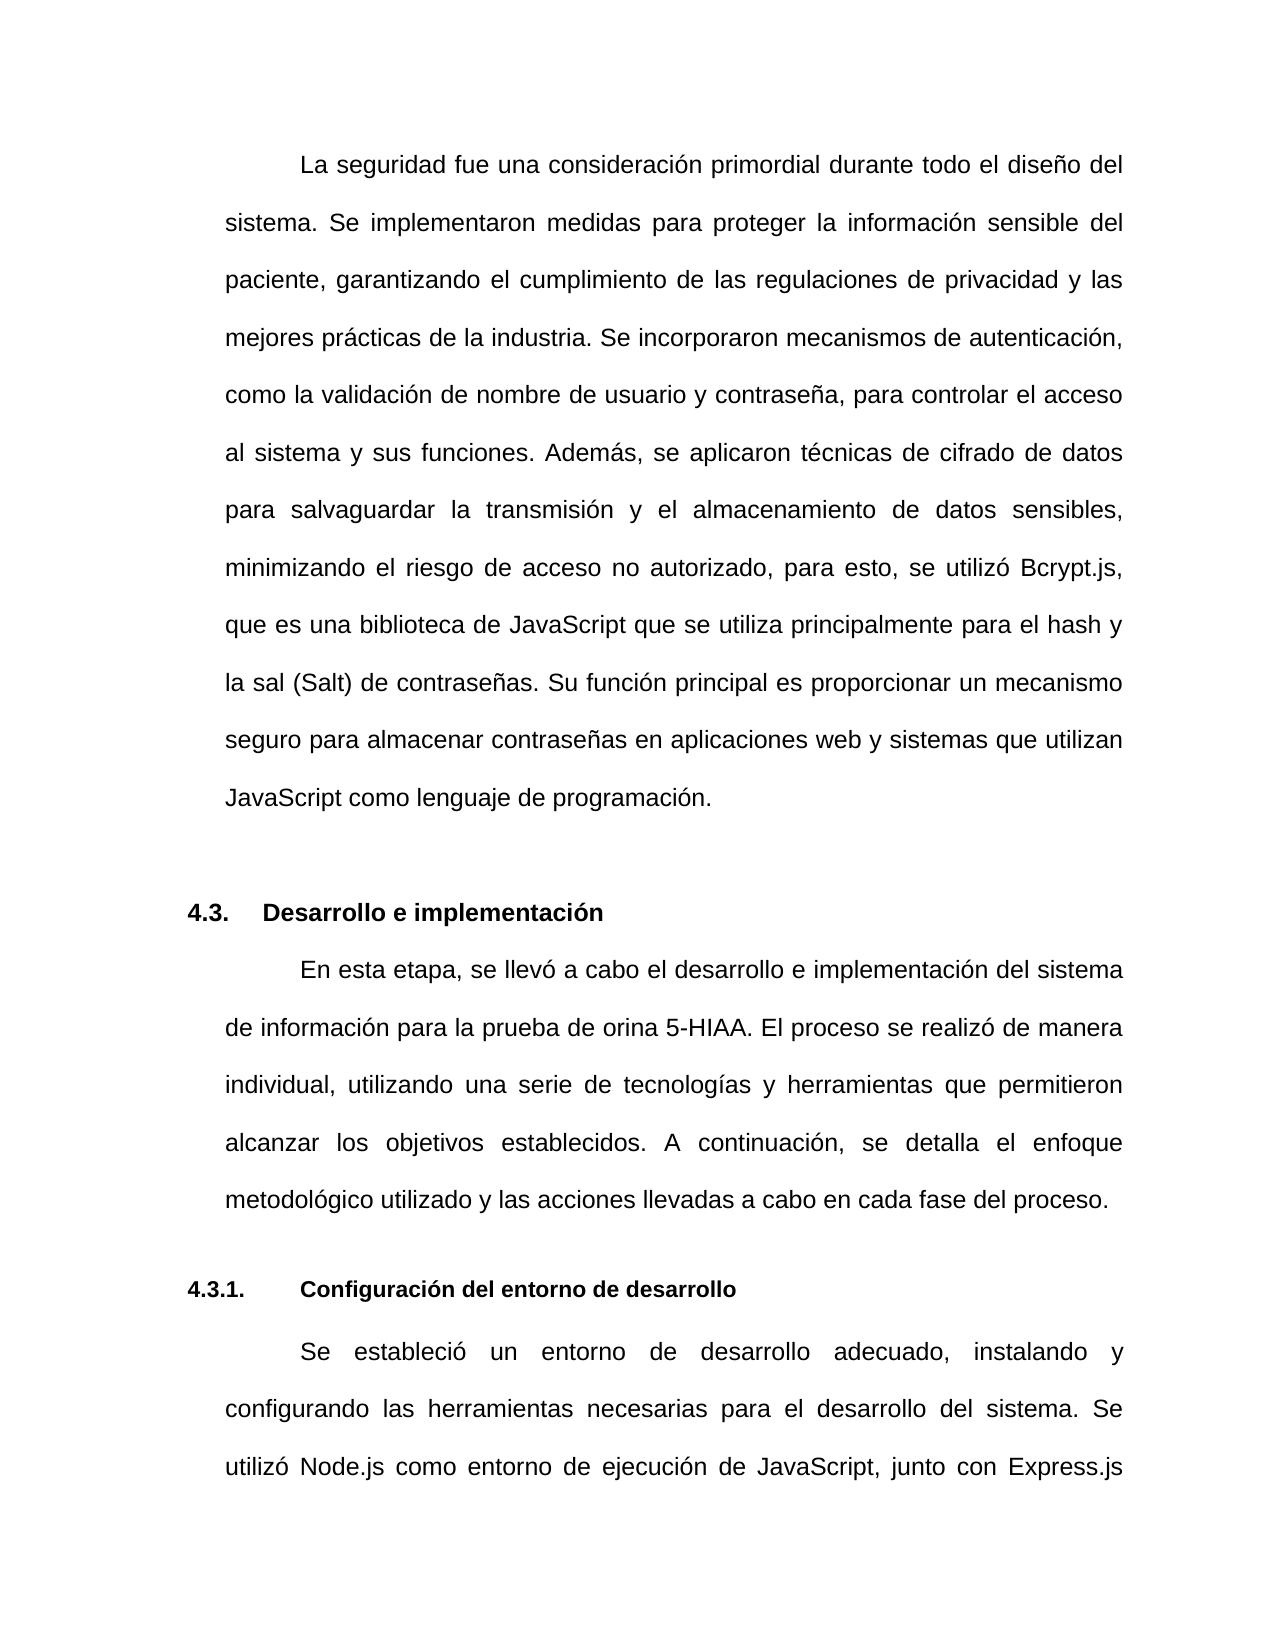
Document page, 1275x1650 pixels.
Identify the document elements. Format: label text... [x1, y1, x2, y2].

text La seguridad fue una consideración primordial durante todo el diseño del sistema. Se implementaron medidas para proteger la información sensible del paciente, garantizando el cumplimiento de las regulaciones de privacidad y las mejores prácticas de la industria. Se incorporaron mecanismos de autenticación, como la validación de nombre de usuario y contraseña, para controlar el acceso al sistema y sus funciones. Además, se aplicaron técnicas de cifrado de datos para salvaguardar la transmisión y el almacenamiento de datos sensibles, minimizando el riesgo de acceso no autorizado, para esto, se utilizó Bcrypt.js, que es una biblioteca de JavaScript que se utiliza principalmente para el hash y la sal (Salt) de contraseñas. Su función principal es proporcionar un mecanismo seguro para almacenar contraseñas en aplicaciones web y sistemas que utilizan JavaScript como lenguaje de programación. [225, 150, 1125, 811]
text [225, 1337, 1125, 1481]
text En esta etapa, se llevó a cabo el desarrollo e implementación del sistema de información para la prueba de orina 5-HIAA. El proceso se realizó de manera individual, utilizando una serie de tecnologías y herramientas que permitieron alcanzar los objetivos establecidos. A continuación, se detalla el enfoque metodológico utilizado y las acciones llevadas a cabo en cada fase del proceso. [225, 955, 1125, 1214]
subtitle Configuración del entorno de desarrollo [187, 1276, 1125, 1302]
list Desarrollo e implementación [187, 897, 1125, 926]
